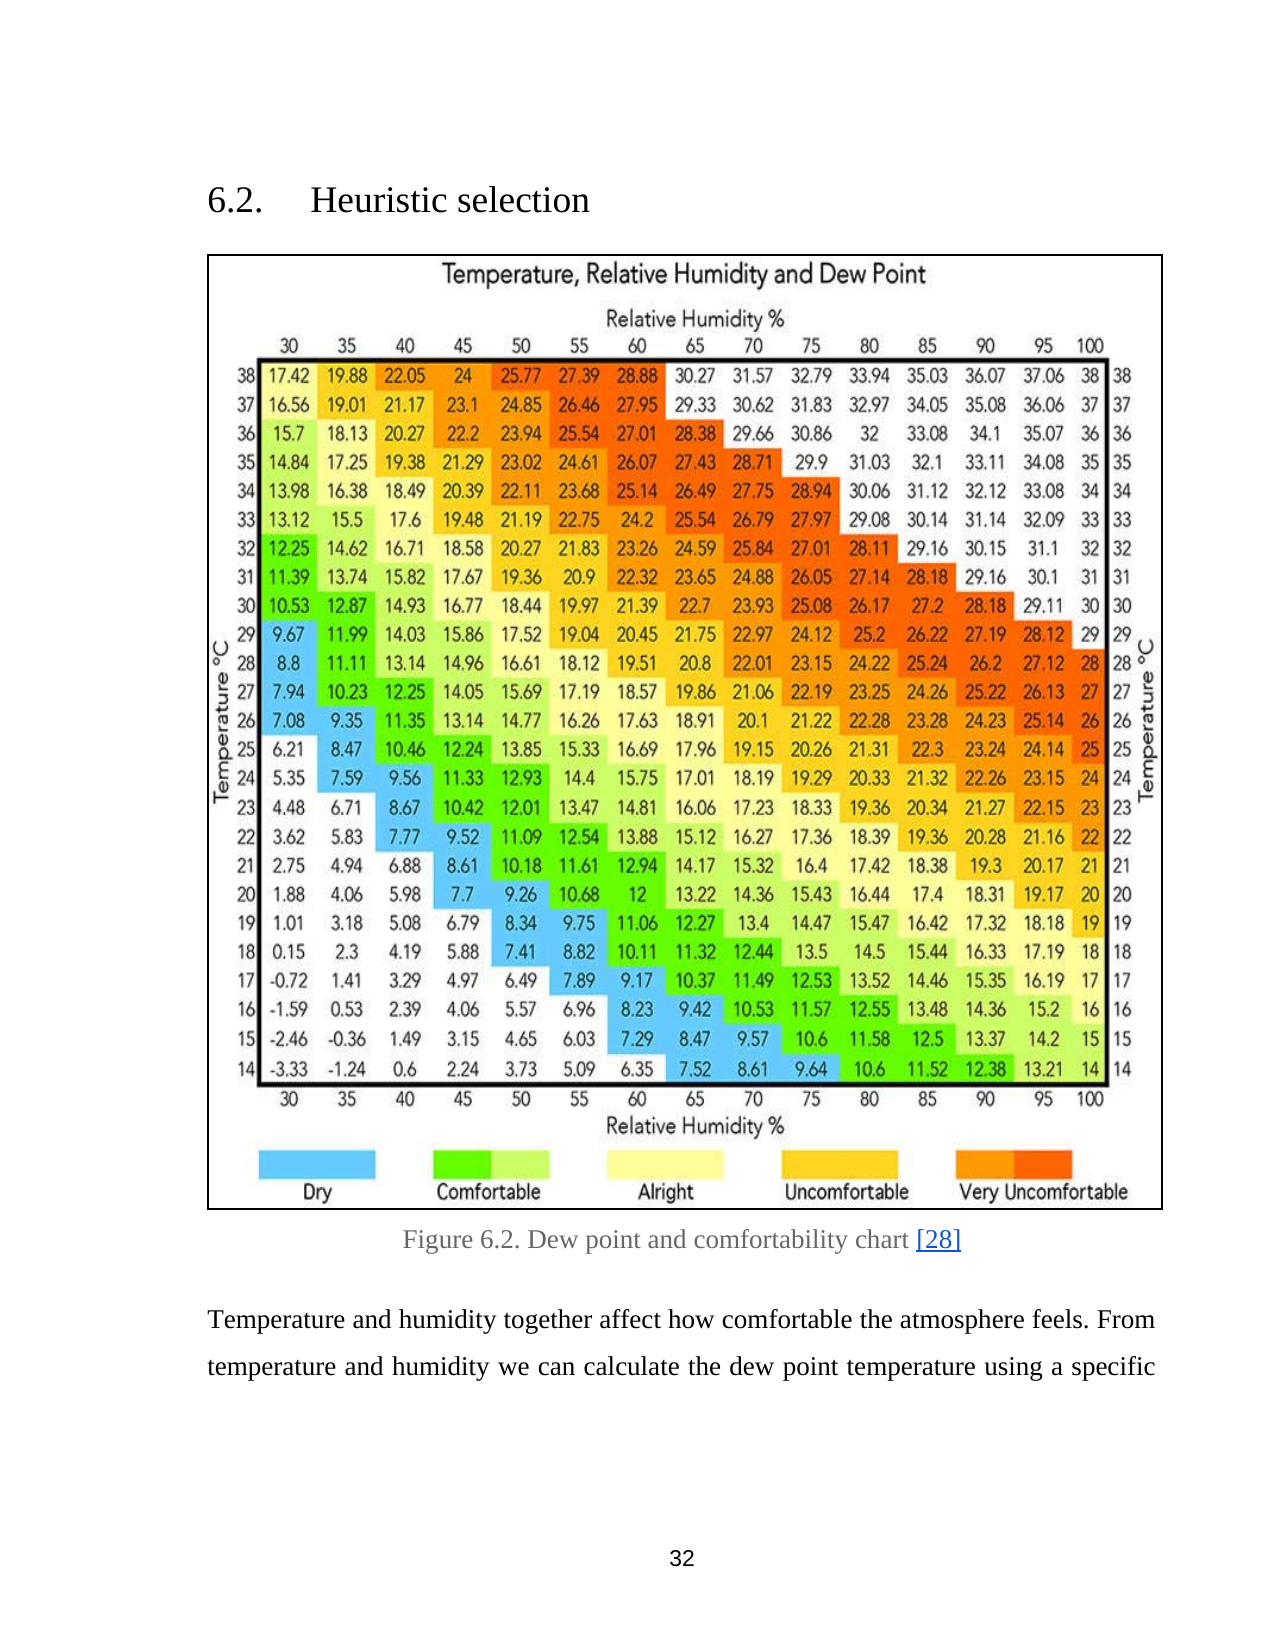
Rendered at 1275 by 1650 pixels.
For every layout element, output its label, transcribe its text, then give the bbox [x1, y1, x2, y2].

picture [209, 256, 1161, 1208]
subtitle Figure 6.2. Dew point and comfortability chart [28] [207, 1223, 1157, 1254]
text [207, 1303, 1157, 1381]
subtitle 6.2. Heuristic selection [207, 177, 1157, 220]
